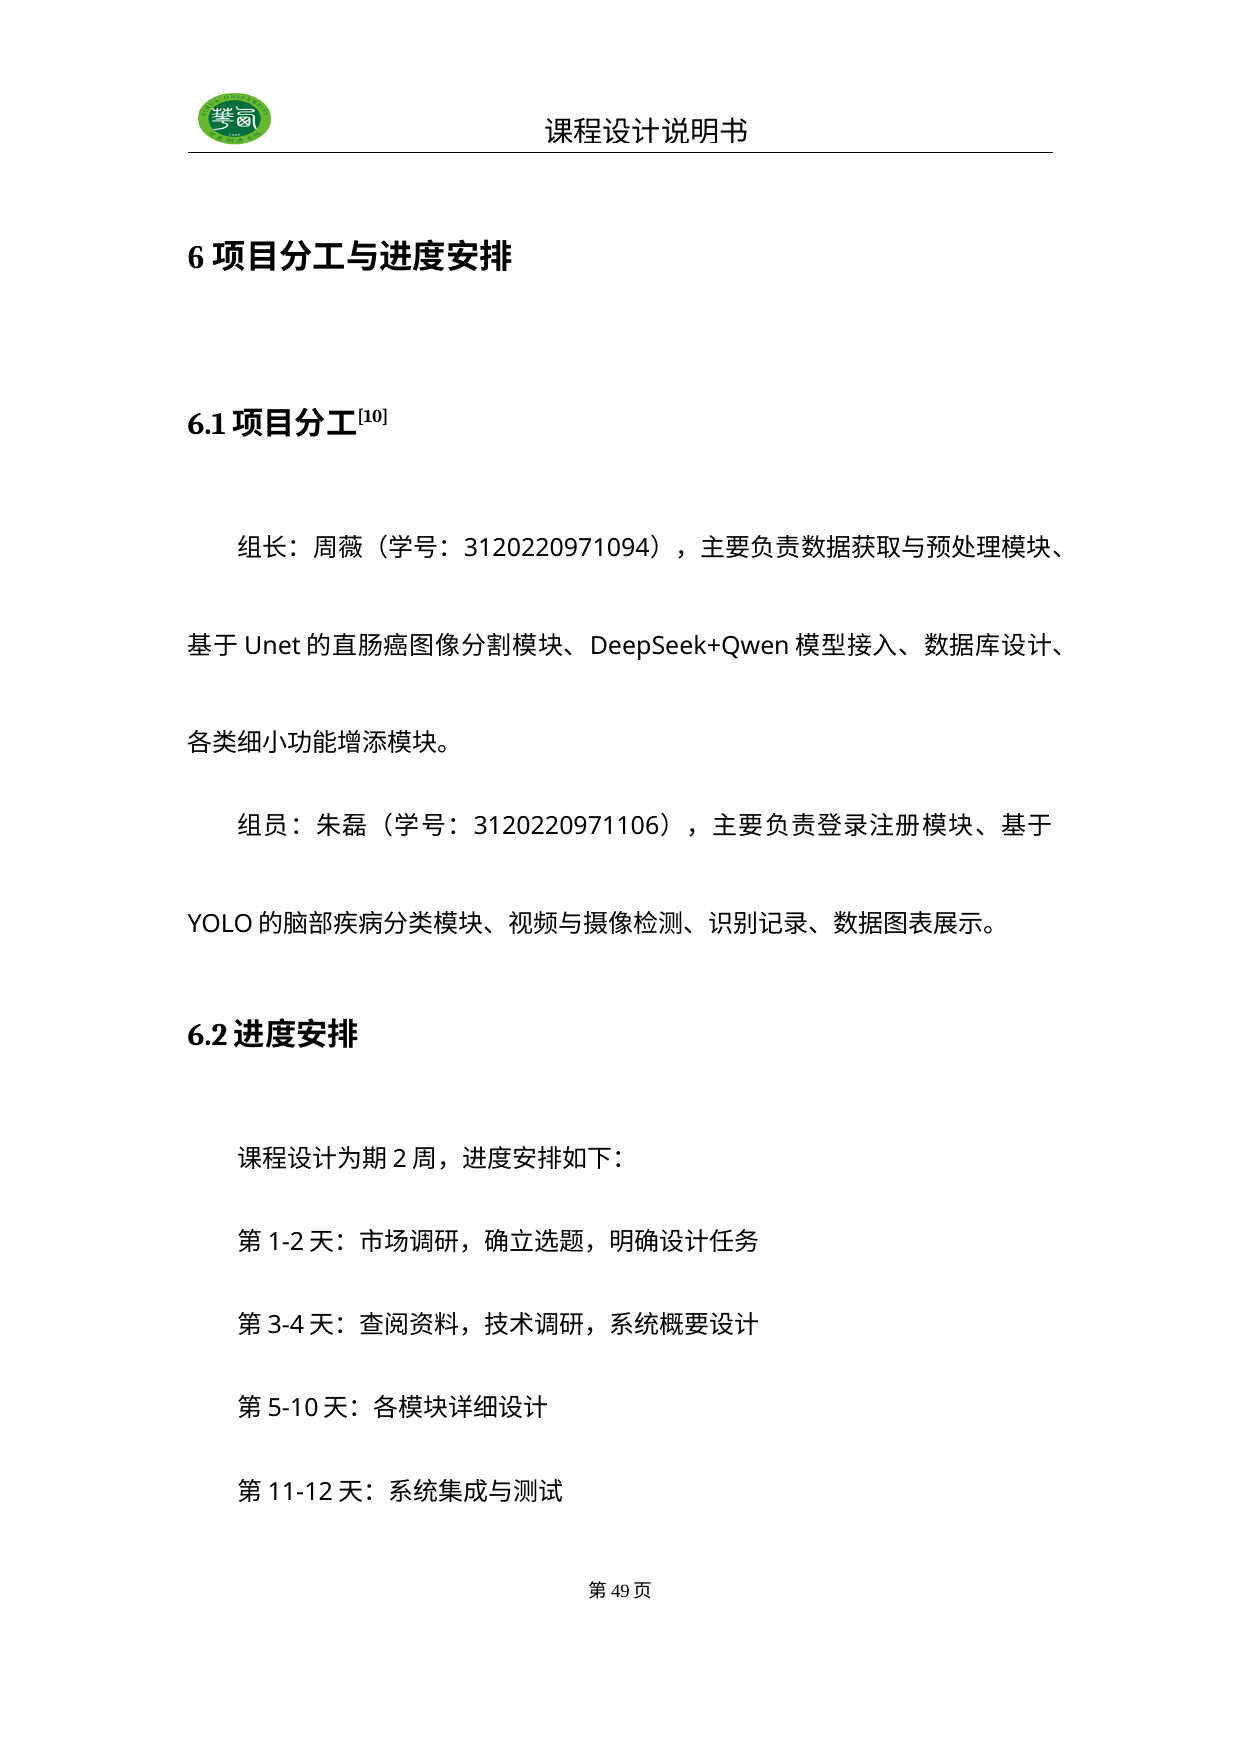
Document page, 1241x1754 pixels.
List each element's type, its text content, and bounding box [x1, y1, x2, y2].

picture [187, 88, 282, 150]
text 第11-12天：系统集成与测试 [187, 1457, 1053, 1522]
subtitle 6.1项目分工[10] [187, 388, 1053, 453]
subtitle 6.2进度安排 [187, 999, 1053, 1064]
text 课程设计为期2周，进度安排如下： [187, 1124, 1053, 1189]
text 第5-10天：各模块详细设计 [187, 1373, 1053, 1438]
text 组员：朱磊（学号：3120220971106），主要负责登录注册模块、基于YOLO的脑部疾病分类模块、视频与摄像检测、识别记录、数据图表展示。 [187, 791, 1053, 954]
text 组长：周薇（学号：3120220971094），主要负责数据获取与预处理模块、基于Unet的直肠癌图像分割模块、DeepSeek+Qwen模型接入、数据库设计、各类细小功能增添模块。 [187, 513, 1053, 773]
subtitle 6 项目分工与进度安排 [187, 221, 1053, 286]
text 第3-4天：查阅资料，技术调研，系统概要设计 [187, 1290, 1053, 1355]
text 第1-2天：市场调研，确立选题，明确设计任务 [187, 1207, 1053, 1272]
